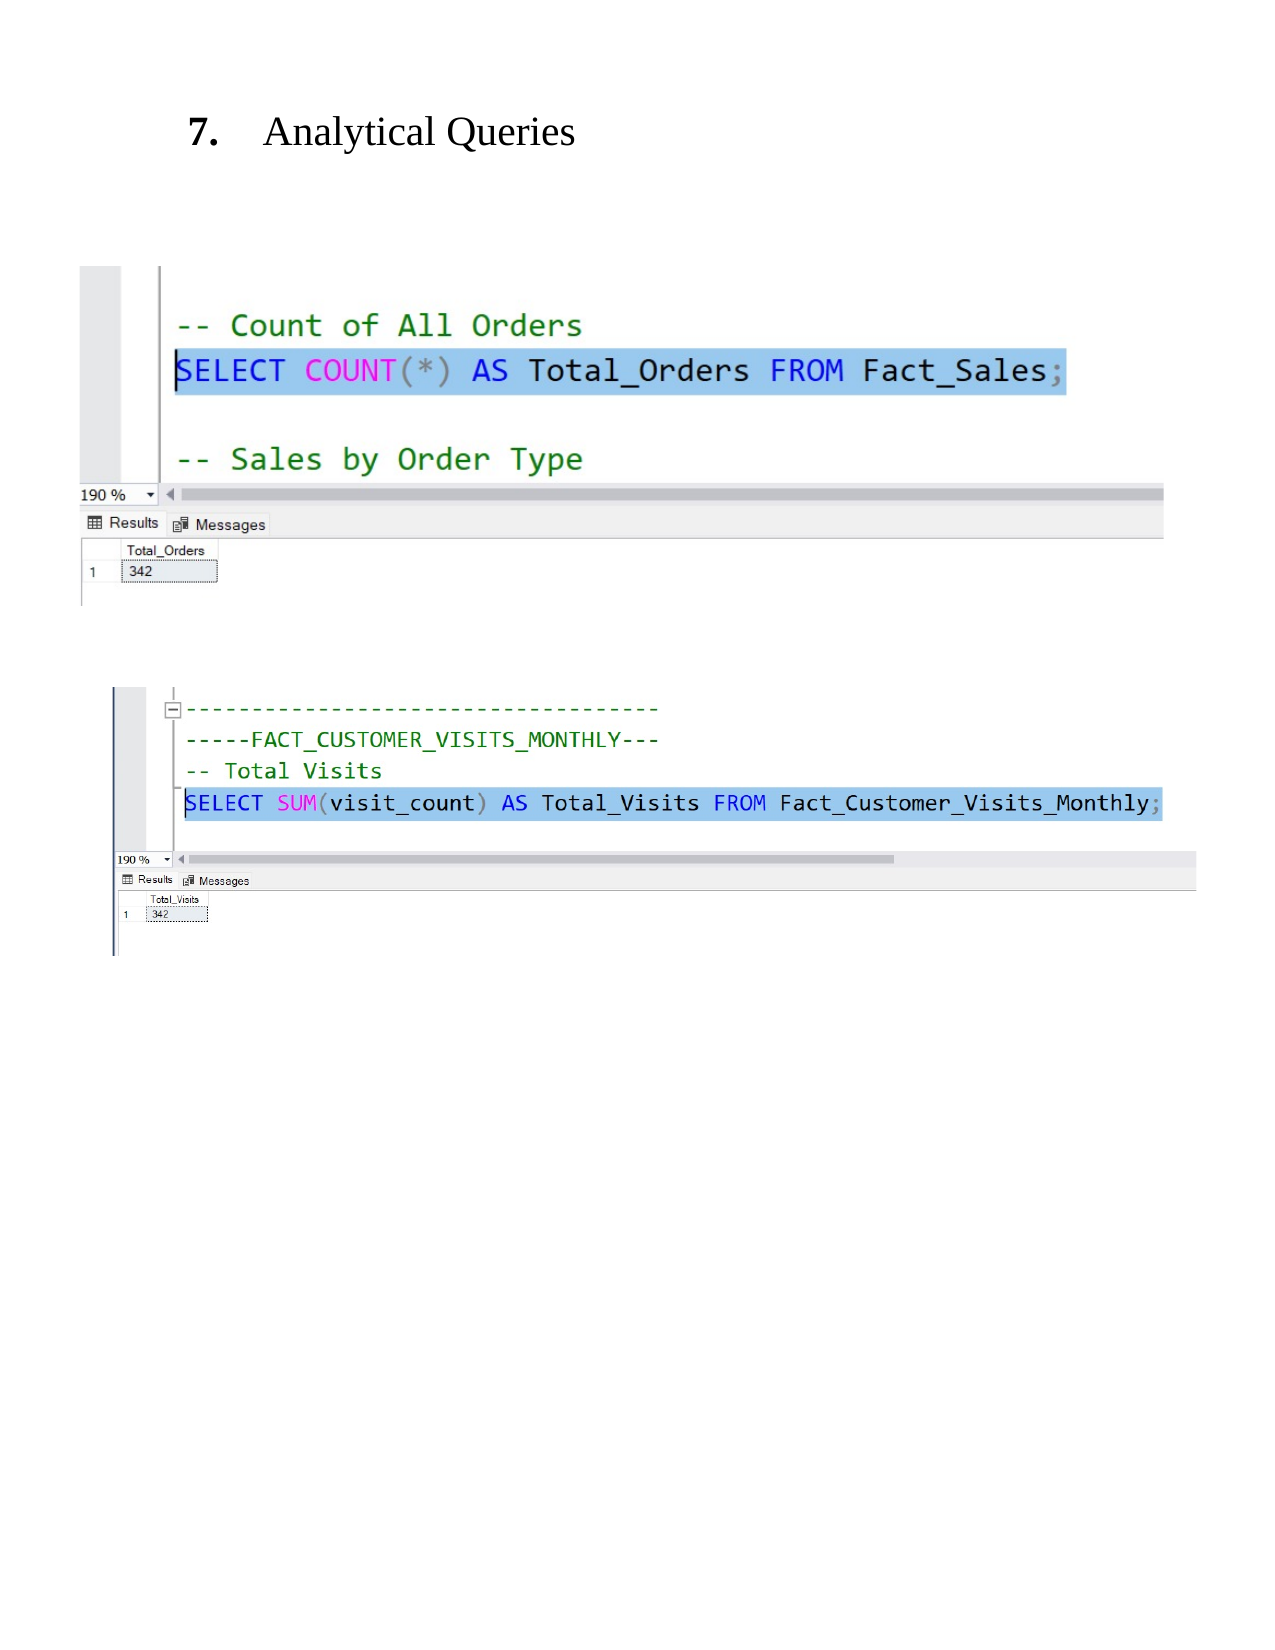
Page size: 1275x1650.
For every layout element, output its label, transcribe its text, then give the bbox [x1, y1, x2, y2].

list Analytical Queries [187, 106, 1200, 154]
picture [112, 687, 1196, 956]
picture [79, 266, 1163, 606]
